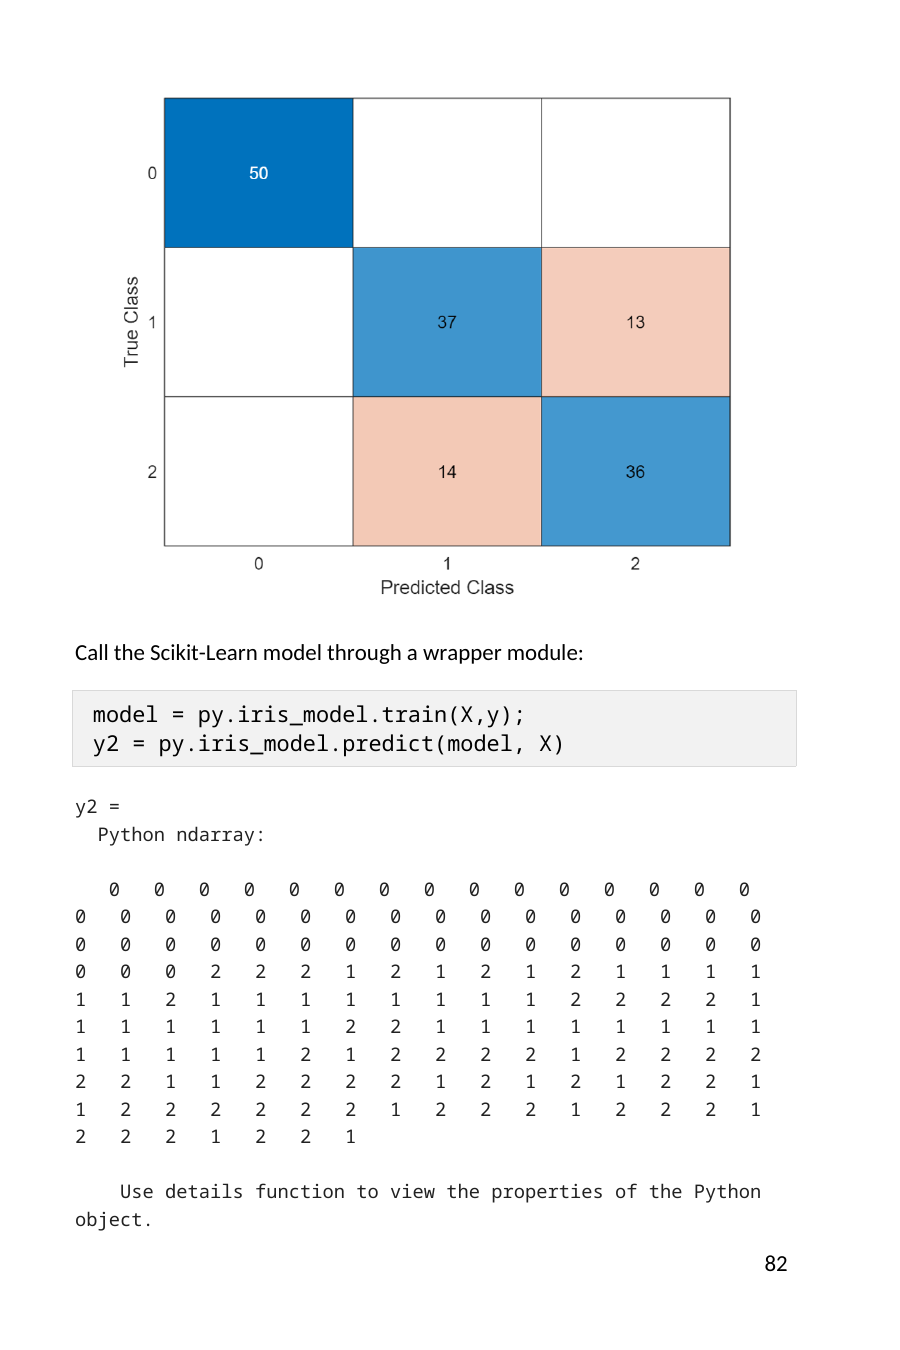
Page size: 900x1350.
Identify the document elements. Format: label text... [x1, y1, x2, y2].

text model = py.iris_model.train(X,y); [73, 691, 796, 719]
text 0 0 0 0 0 0 0 0 0 0 0 0 0 0 0 0 0 0 0 0 0 0 0 0 0 0 0 0 0 0 0 0 0 0 0 0 0 0 0 0 0 0 0 0 0 0 0 0 0 0 2 2 2 1 2 1 2 1 2 1 1 1 1 1 1 2 1 1 1 1 1 1 1 1 2 2 2 2 1 1 1 1 1 1 1 2 2 1 1 1 1 1 1 1 1 1 1 1 1 1 2 1 2 2 2 2 1 2 2 2 2 2 2 1 1 2 2 2 2 1 2 1 2 1 2 2 1 1 2 2 2 2 2 2 1 2 2 2 1 2 2 2 1 2 2 2 1 2 2 1 [75, 876, 787, 1149]
text Call the Scikit-Learn model through a wrapper module: [75, 638, 787, 666]
text Use details function to view the properties of the Python object. [75, 1179, 787, 1232]
picture [75, 75, 788, 614]
text y2 = [75, 794, 787, 819]
text Python ndarray: [75, 821, 787, 847]
text y2 = py.iris_model.predict(model, X) [73, 719, 796, 766]
